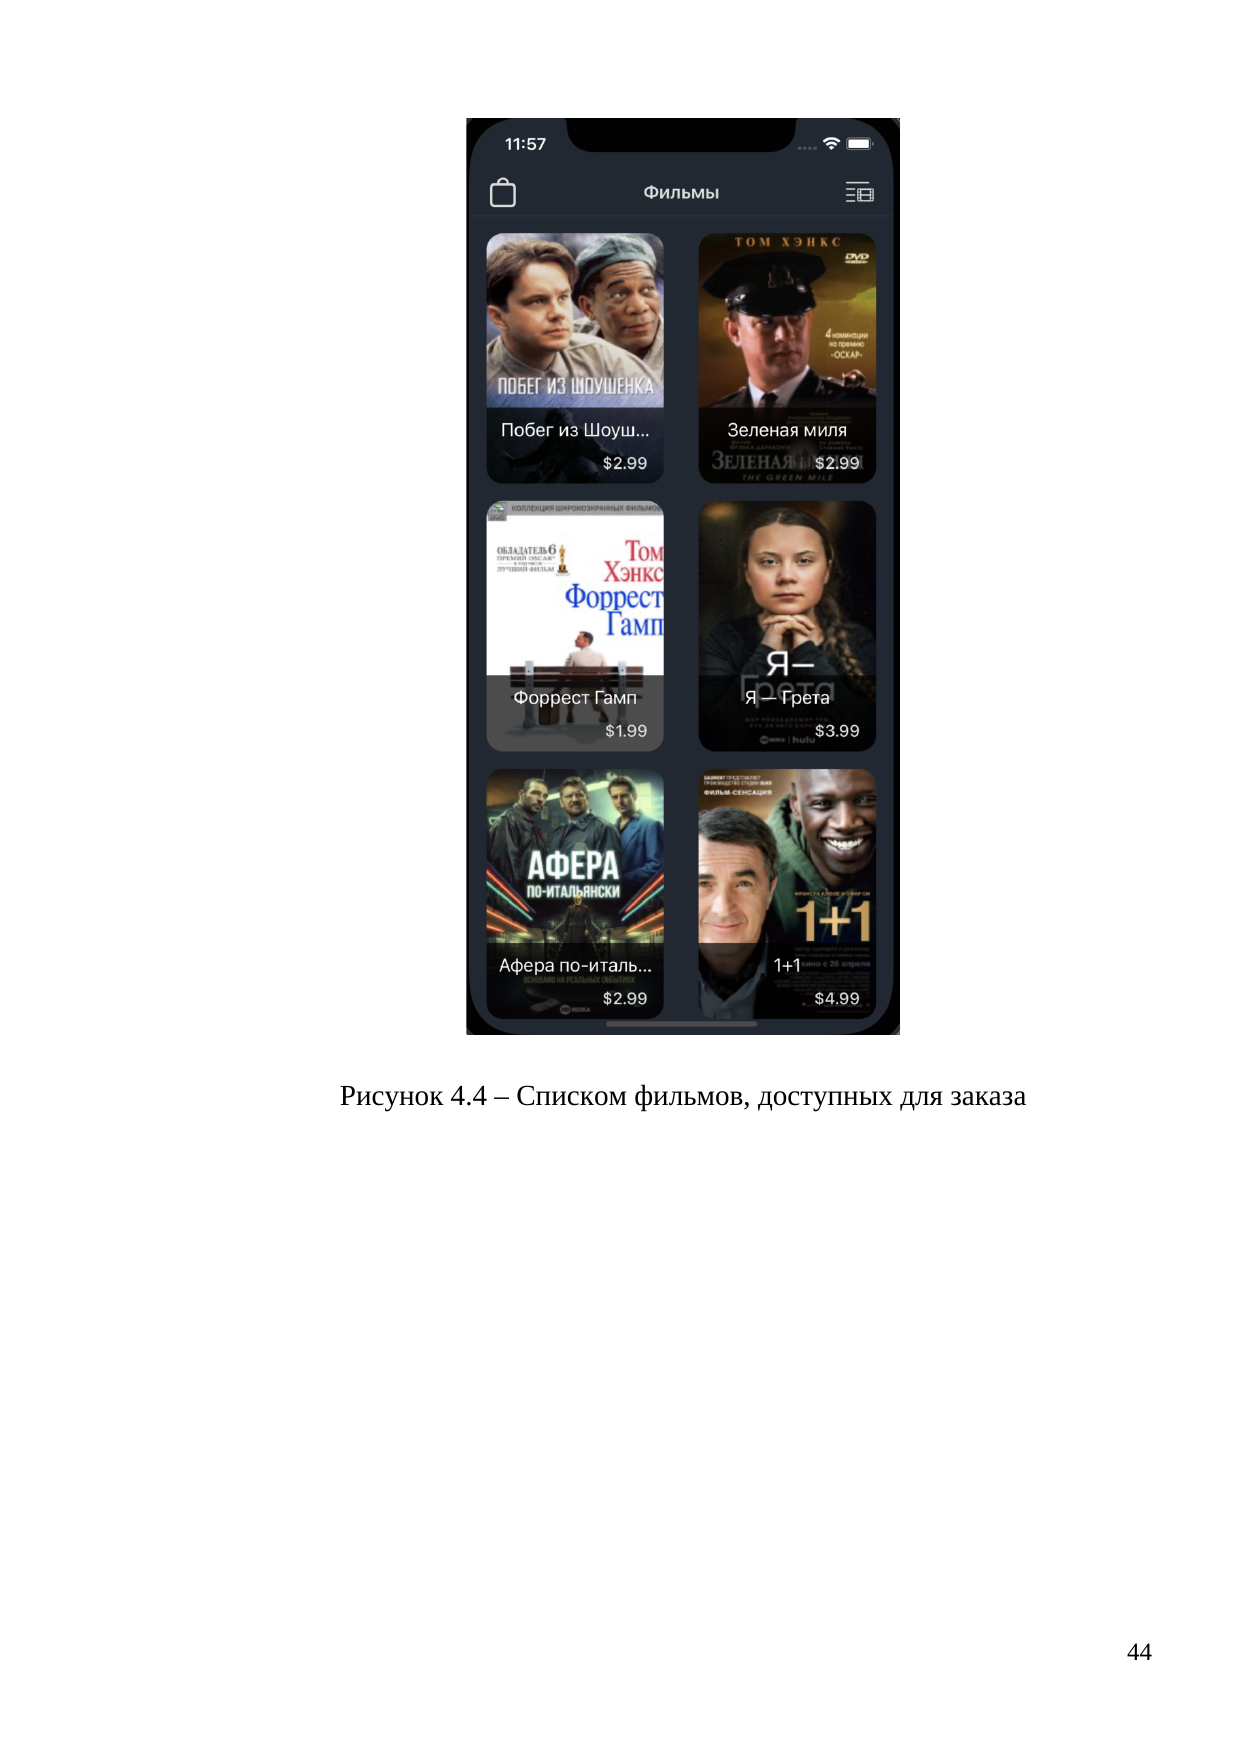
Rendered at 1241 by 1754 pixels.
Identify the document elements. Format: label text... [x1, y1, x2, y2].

text Рисунок 4.4 – Списком фильмов, доступных для заказа [214, 1078, 1152, 1111]
picture [466, 118, 900, 1035]
